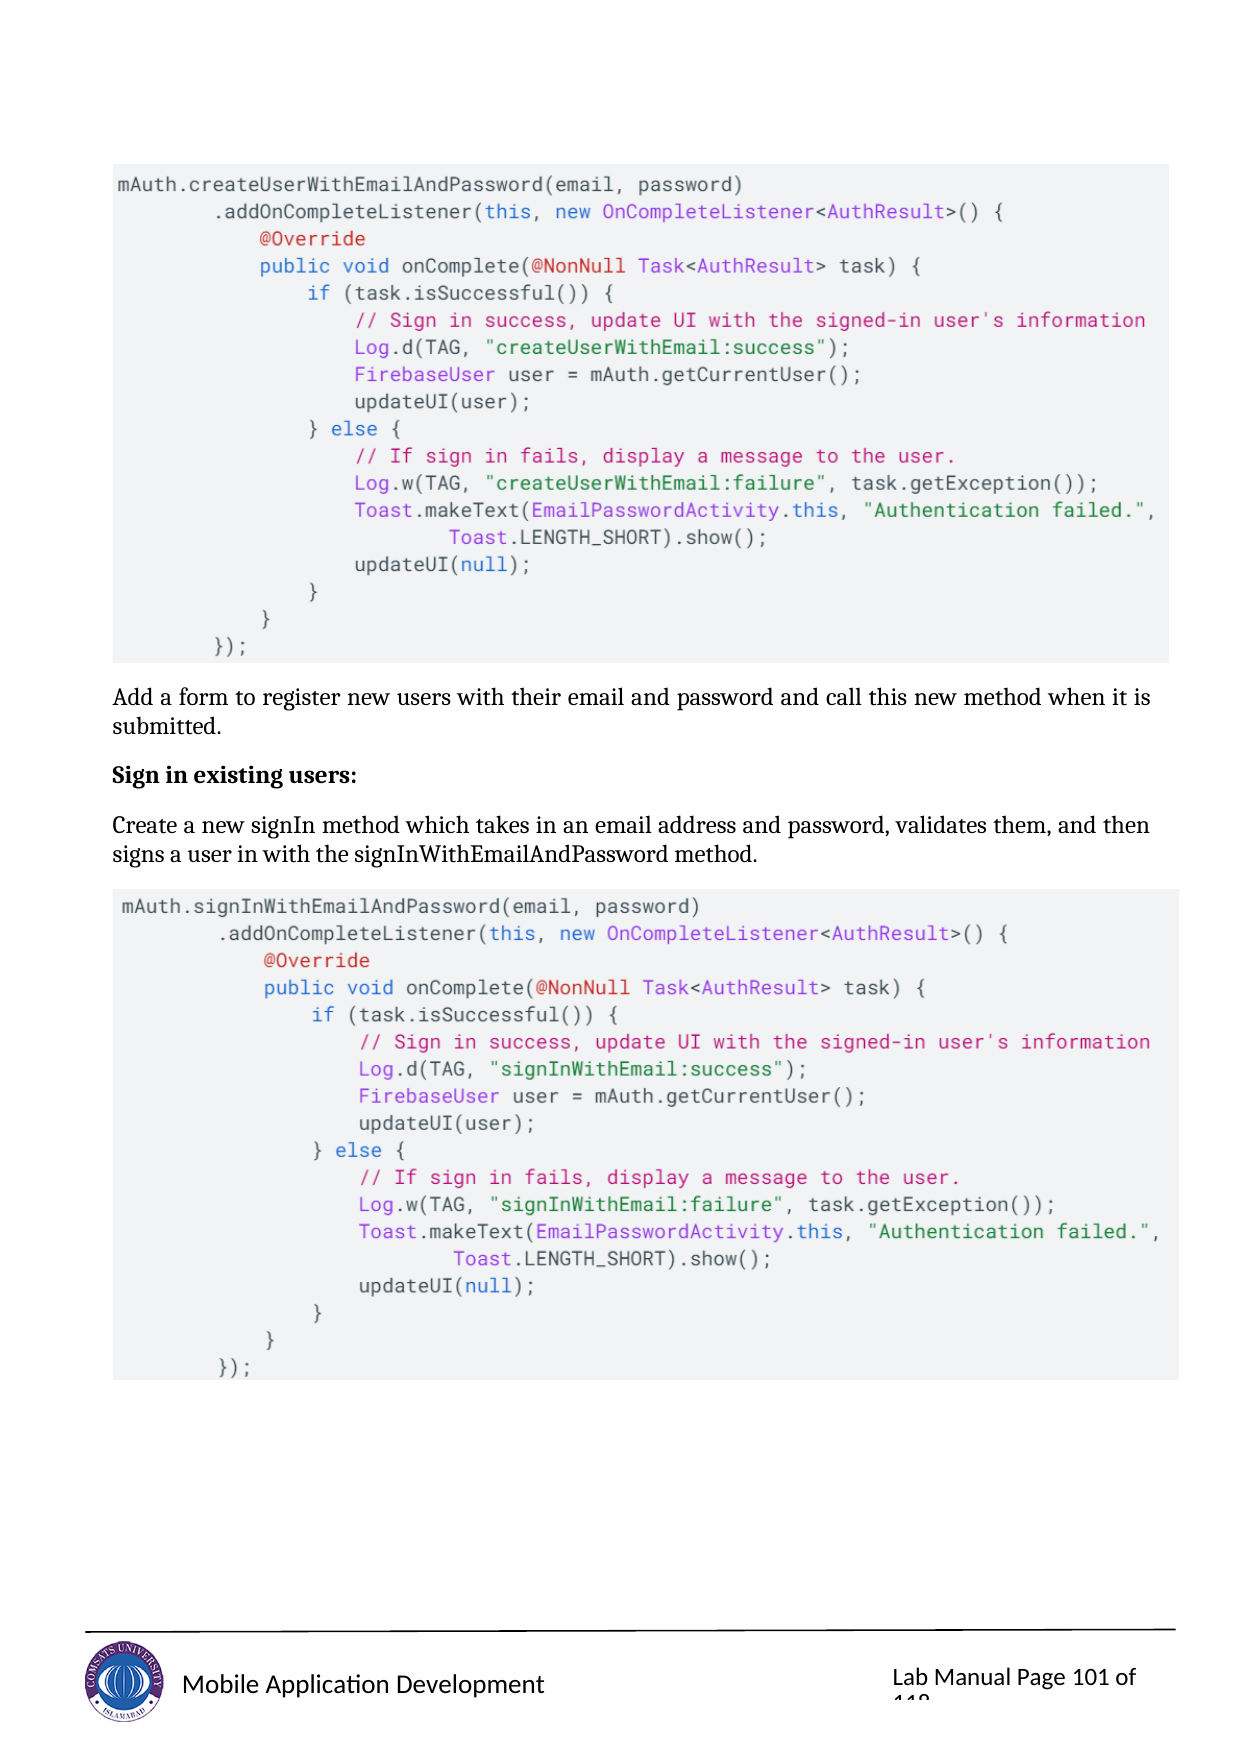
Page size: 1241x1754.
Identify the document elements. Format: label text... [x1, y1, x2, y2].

picture [112, 889, 1179, 1380]
text Create a new signIn method which takes in an email address and password, validates them, and then signs a user in with the signInWithEmailAndPassword method. [112, 811, 1152, 868]
picture [85, 1641, 165, 1722]
text Add a form to register new users with their email and password and call this new method when it is submitted. [112, 683, 1152, 741]
picture [112, 164, 1169, 663]
subtitle Sign in existing users: [112, 761, 1240, 790]
